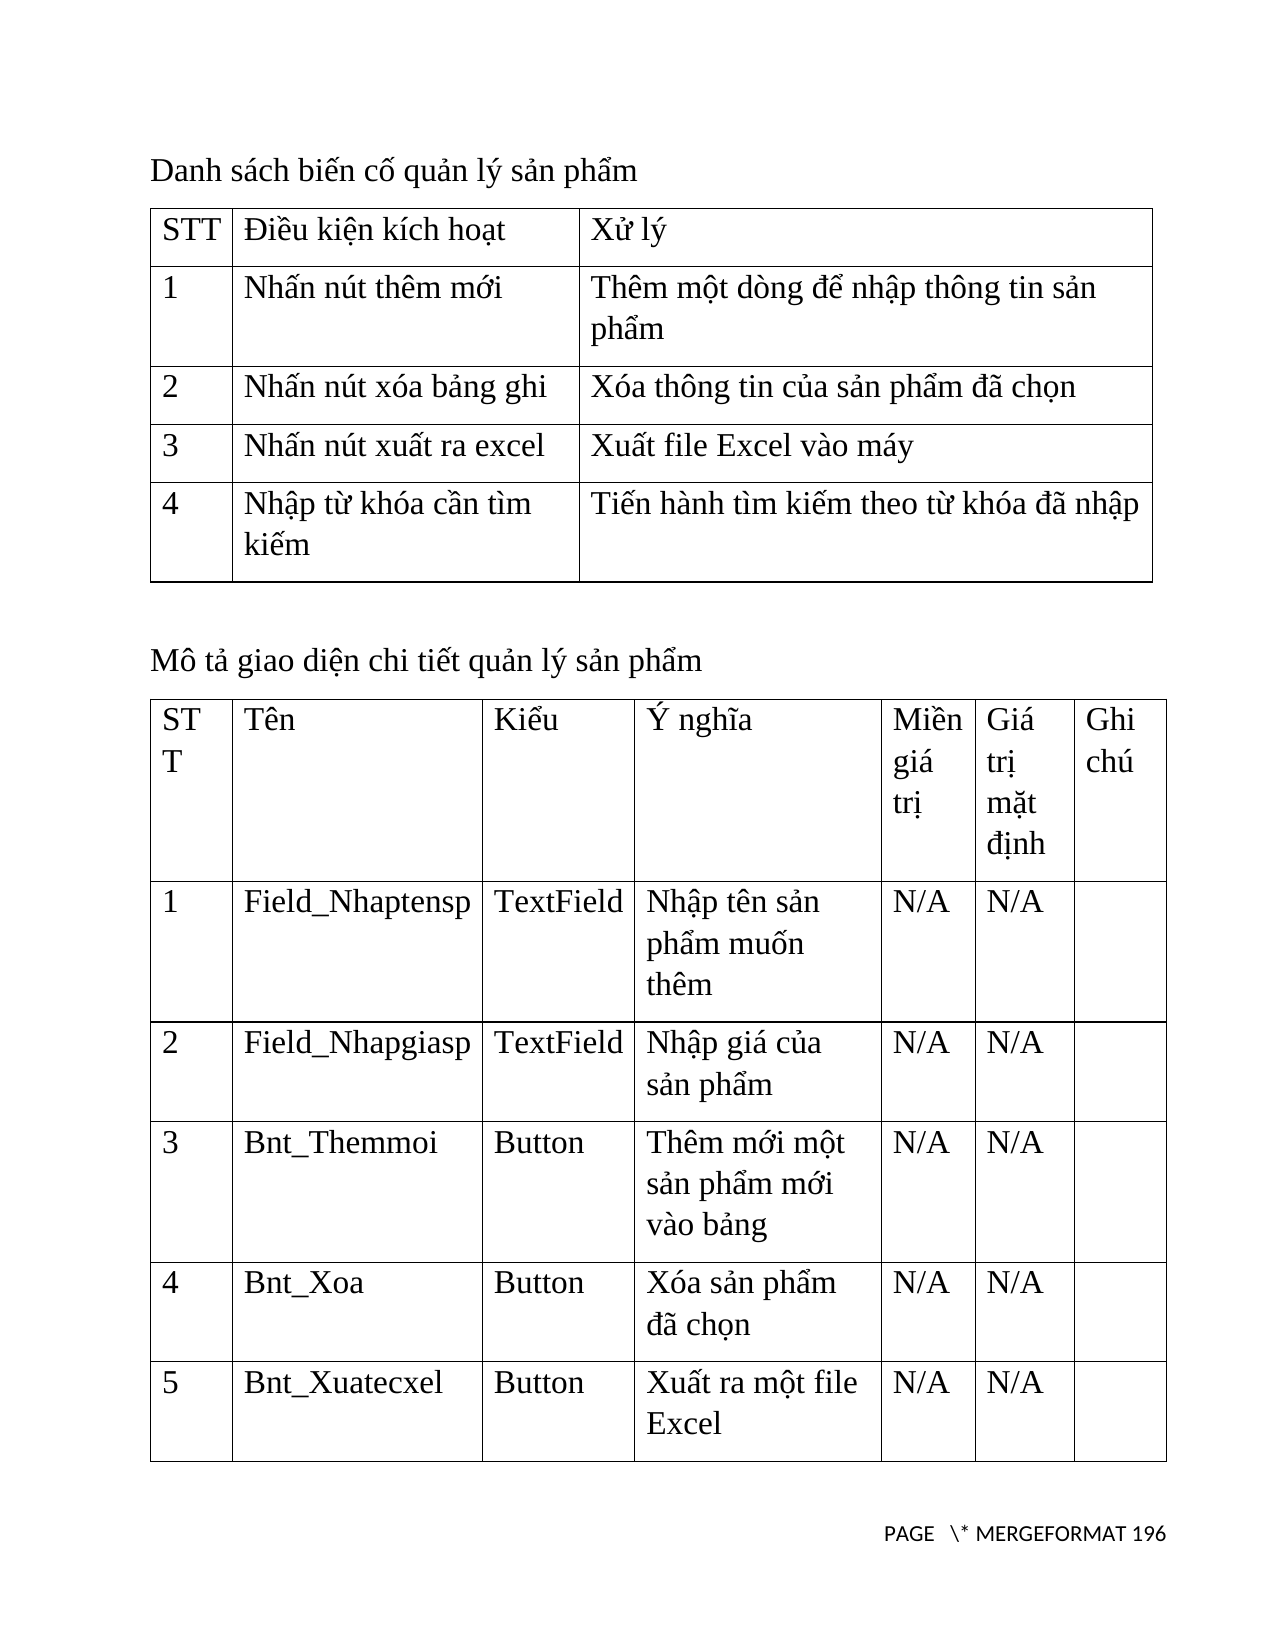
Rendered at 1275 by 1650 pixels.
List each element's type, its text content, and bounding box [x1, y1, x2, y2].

table_cell N/A [882, 882, 975, 1021]
table_cell Button [483, 1122, 634, 1262]
table_cell N/A [882, 1263, 975, 1361]
table_cell [1075, 1362, 1166, 1461]
table_cell Thêm mới một sản phẩm mới vào bảng [635, 1122, 881, 1262]
table_cell [1075, 1122, 1166, 1262]
table_cell Xuất file Excel vào máy [580, 425, 1152, 482]
text Danh sách biến cố quản lý sản phẩm [150, 150, 1167, 188]
table_cell Thêm một dòng để nhập thông tin sản phẩm [580, 267, 1152, 366]
table_cell 1 [151, 882, 232, 1021]
table_cell Field_Nhaptensp [233, 882, 482, 1021]
table_cell Xuất ra một file Excel [635, 1362, 881, 1461]
table_cell N/A [882, 1023, 975, 1121]
table_cell N/A [976, 1362, 1074, 1461]
table_header Điều kiện kích hoạt [233, 209, 579, 266]
table_cell [1075, 882, 1166, 1021]
table_cell N/A [976, 1263, 1074, 1361]
table_cell 4 [151, 1263, 232, 1361]
table_cell 2 [151, 367, 232, 424]
table_cell N/A [882, 1362, 975, 1461]
table_cell Bnt_Themmoi [233, 1122, 482, 1262]
table_cell [1075, 1023, 1166, 1121]
table_header Ghi chú [1075, 700, 1166, 881]
table_header Ý nghĩa [635, 700, 881, 881]
table_header STT [151, 209, 232, 266]
table_cell TextField [483, 1023, 634, 1121]
table_header Tên [233, 700, 482, 881]
table_cell Xóa sản phẩm đã chọn [635, 1263, 881, 1361]
table_cell Bnt_Xuatecxel [233, 1362, 482, 1461]
table_cell Xóa thông tin của sản phẩm đã chọn [580, 367, 1152, 424]
table_cell TextField [483, 882, 634, 1021]
table_cell N/A [976, 882, 1074, 1021]
table_cell Button [483, 1263, 634, 1361]
table_cell 2 [151, 1023, 232, 1121]
table_cell Nhấn nút thêm mới [233, 267, 579, 366]
table_cell [1075, 1263, 1166, 1361]
table_cell Field_Nhapgiasp [233, 1023, 482, 1121]
table_cell Nhập từ khóa cần tìm kiếm [233, 483, 579, 581]
table_header Xử lý [580, 209, 1152, 266]
table_cell Tiến hành tìm kiếm theo từ khóa đã nhập [580, 483, 1152, 581]
table_header Miền giá trị [882, 700, 975, 881]
table_cell Nhập giá của sản phẩm [635, 1023, 881, 1121]
table_cell Nhập tên sản phẩm muốn thêm [635, 882, 881, 1021]
table_header Kiểu [483, 700, 634, 881]
table_cell 5 [151, 1362, 232, 1461]
table_cell 3 [151, 1122, 232, 1262]
table_header Giá trị mặt định [976, 700, 1074, 881]
table_cell Button [483, 1362, 634, 1461]
table_cell Nhấn nút xuất ra excel [233, 425, 579, 482]
table_cell N/A [976, 1023, 1074, 1121]
table_cell Nhấn nút xóa bảng ghi [233, 367, 579, 424]
table_cell 1 [151, 267, 232, 366]
text Mô tả giao diện chi tiết quản lý sản phẩm [150, 640, 1167, 679]
table_cell 4 [151, 483, 232, 581]
table_header STT [151, 700, 232, 881]
table_cell Bnt_Xoa [233, 1263, 482, 1361]
table_cell N/A [882, 1122, 975, 1262]
table_cell 3 [151, 425, 232, 482]
table_cell N/A [976, 1122, 1074, 1262]
